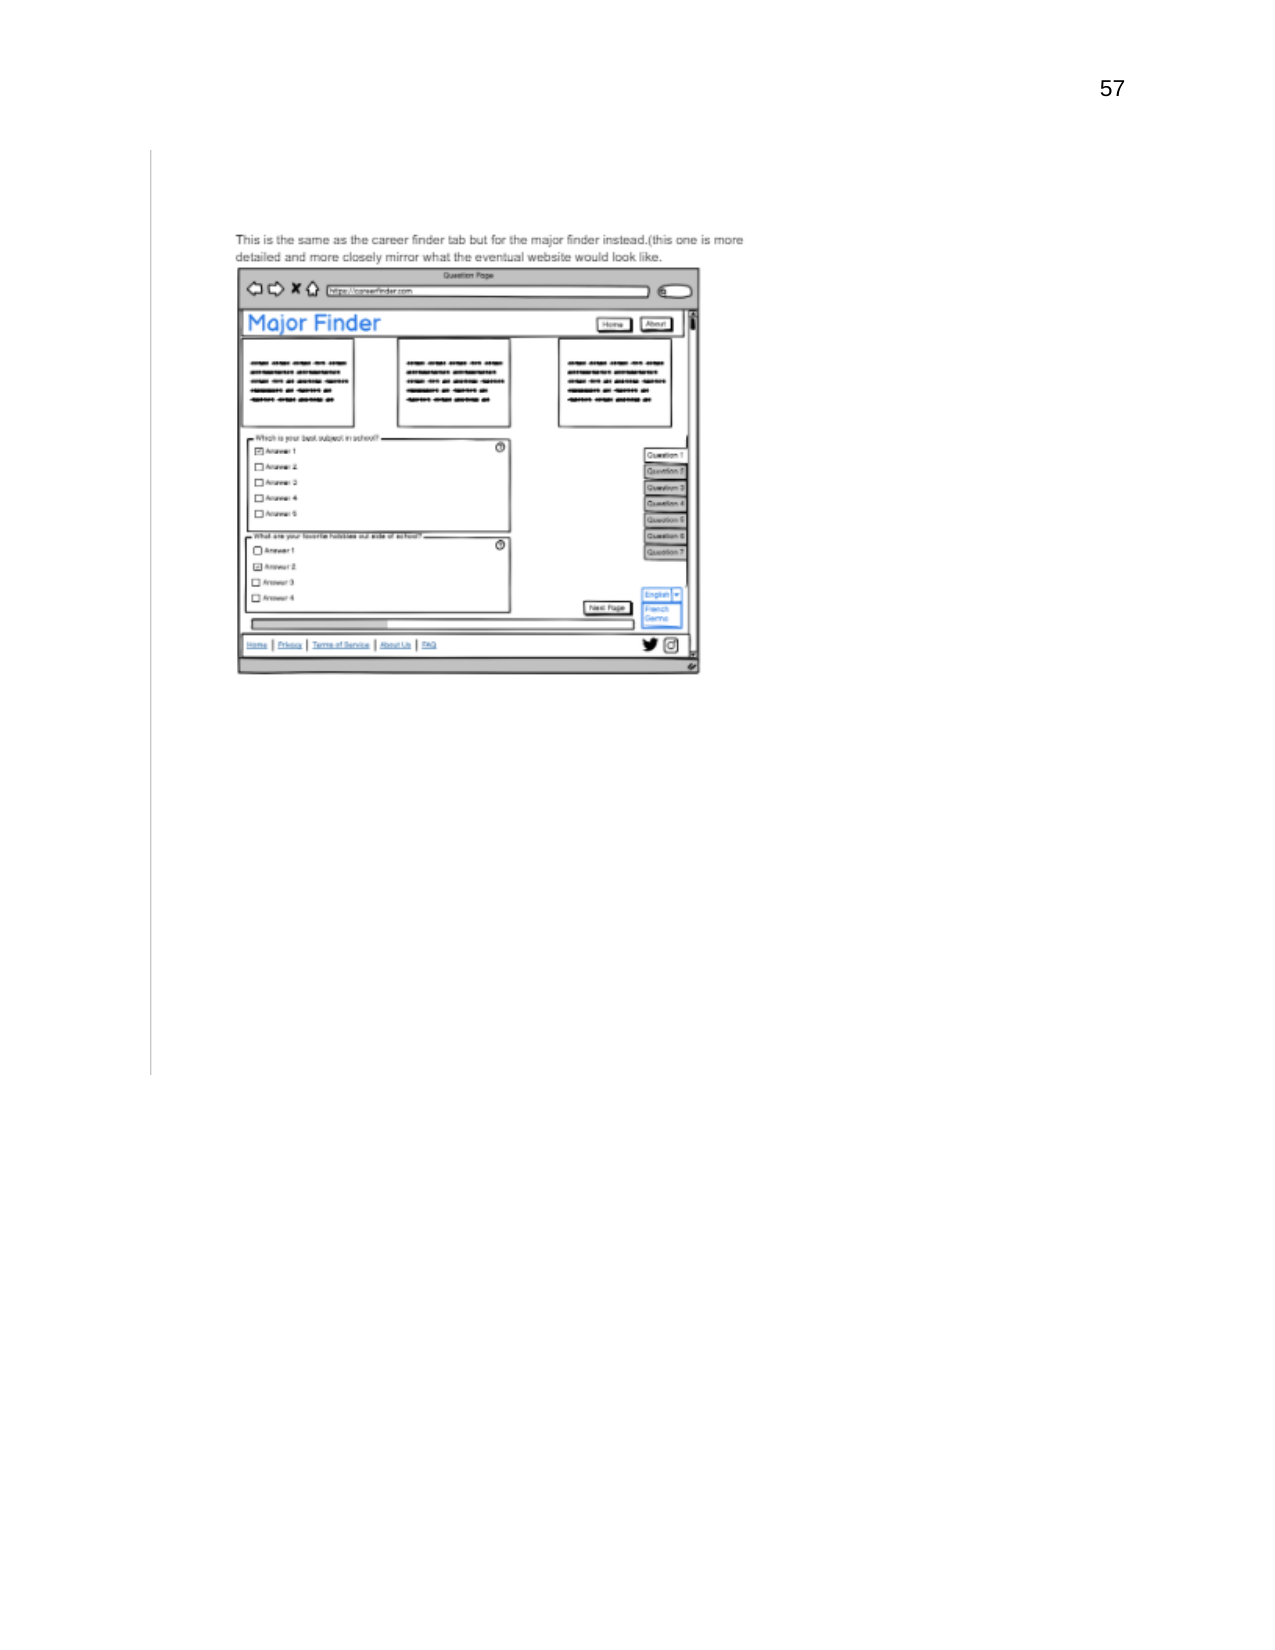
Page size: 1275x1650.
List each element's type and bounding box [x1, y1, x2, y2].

picture [150, 150, 868, 1075]
